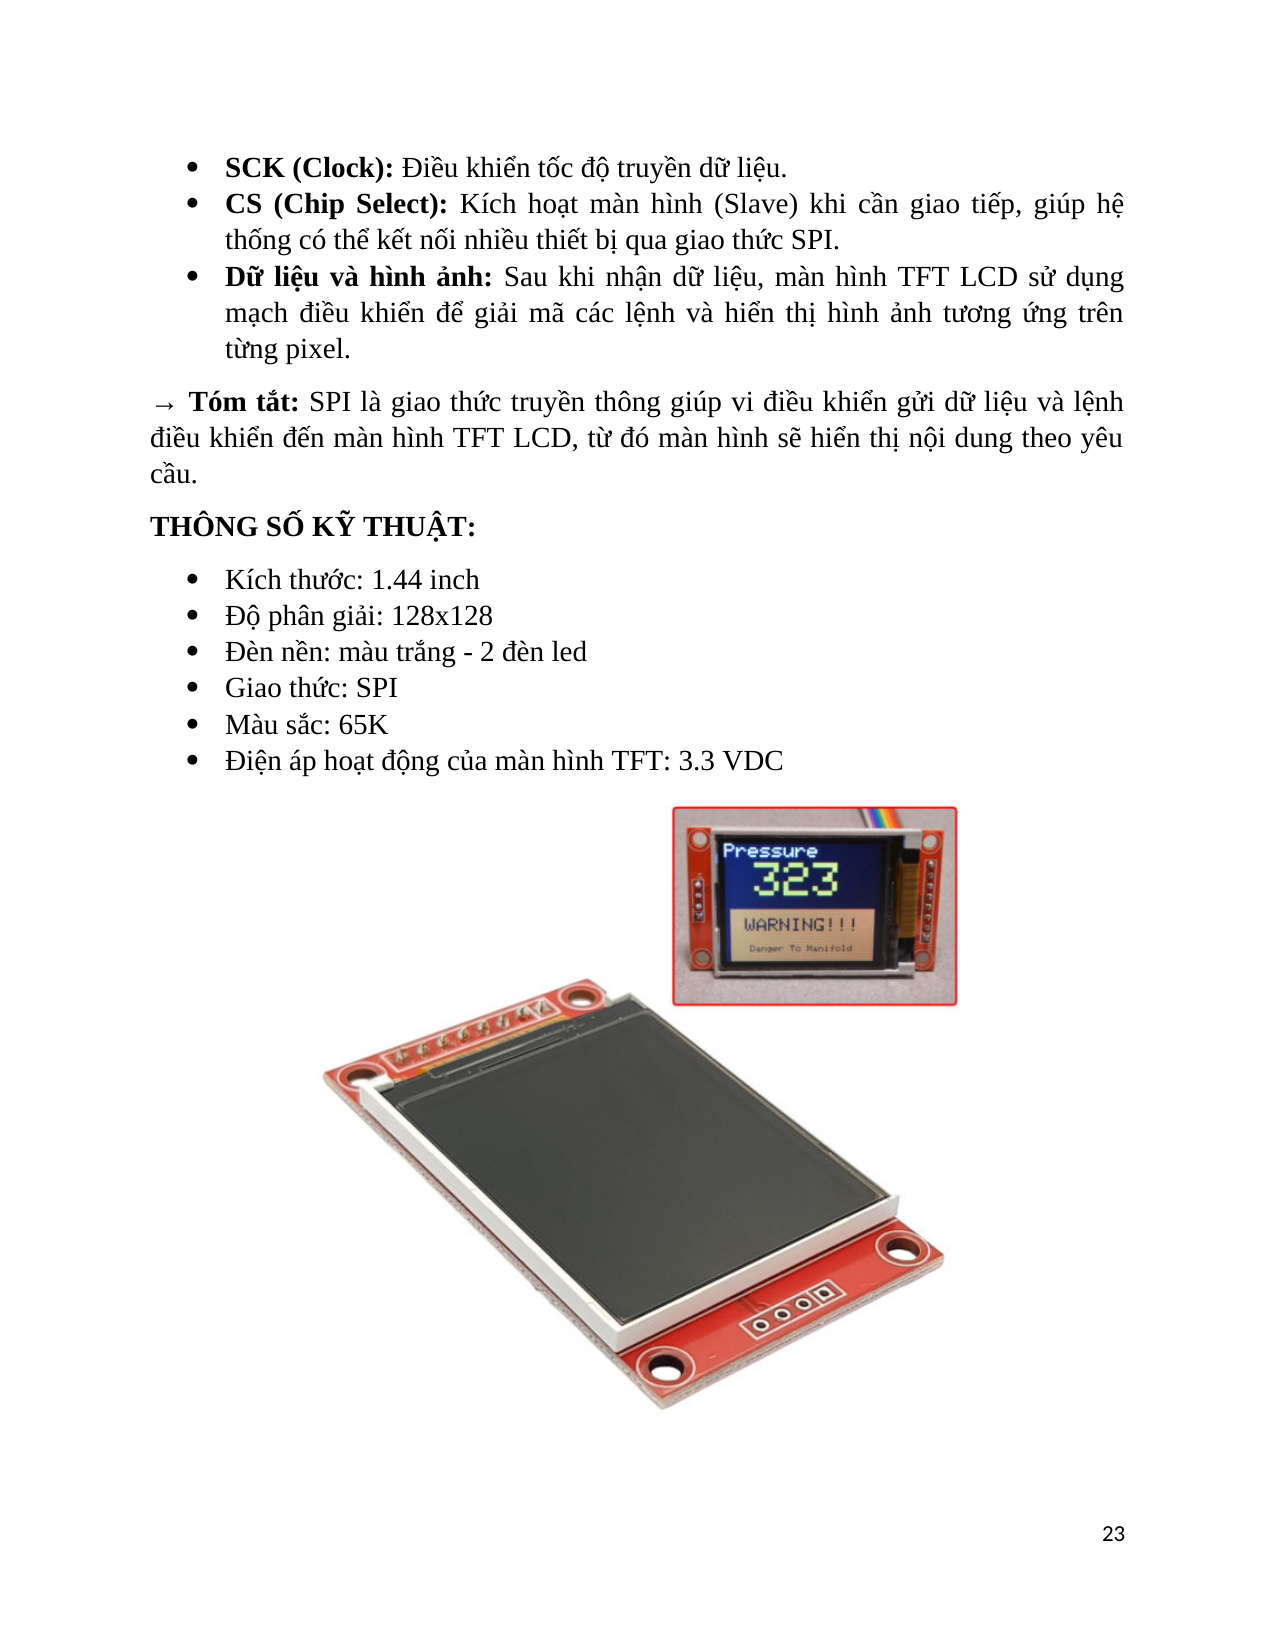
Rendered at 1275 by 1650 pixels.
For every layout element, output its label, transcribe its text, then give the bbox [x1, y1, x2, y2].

text THÔNG SỐ KỸ THUẬT: [150, 509, 1125, 542]
list Điện áp hoạt động của màn hình TFT: 3.3 VDC [187, 743, 1125, 777]
list Kích thước: 1.44 inch [187, 562, 1125, 595]
text → Tóm tắt: SPI là giao thức truyền thông giúp vi điều khiển gửi dữ liệu và lệnh điều khiển đến màn hình TFT LCD, từ đó màn hình sẽ hiển thị nội dung theo yêu cầu. [150, 384, 1125, 490]
list CS (Chip Select): Kích hoạt màn hình (Slave) khi cần giao tiếp, giúp hệ thống có thể kết nối nhiều thiết bị qua giao thức SPI. [187, 186, 1125, 256]
list Màu sắc: 65K [187, 707, 1125, 740]
list Giao thức: SPI [187, 671, 1125, 704]
list Dữ liệu và hình ảnh: Sau khi nhận dữ liệu, màn hình TFT LCD sử dụng mạch điều khiển để giải mã các lệnh và hiển thị hình ảnh tương ứng trên từng pixel. [187, 259, 1125, 364]
list SCK (Clock): Điều khiển tốc độ truyền dữ liệu. [187, 150, 1125, 184]
list Đèn nền: màu trắng - 2 đèn led [187, 634, 1125, 668]
picture [298, 798, 968, 1468]
list Độ phân giải: 128x128 [187, 598, 1125, 632]
